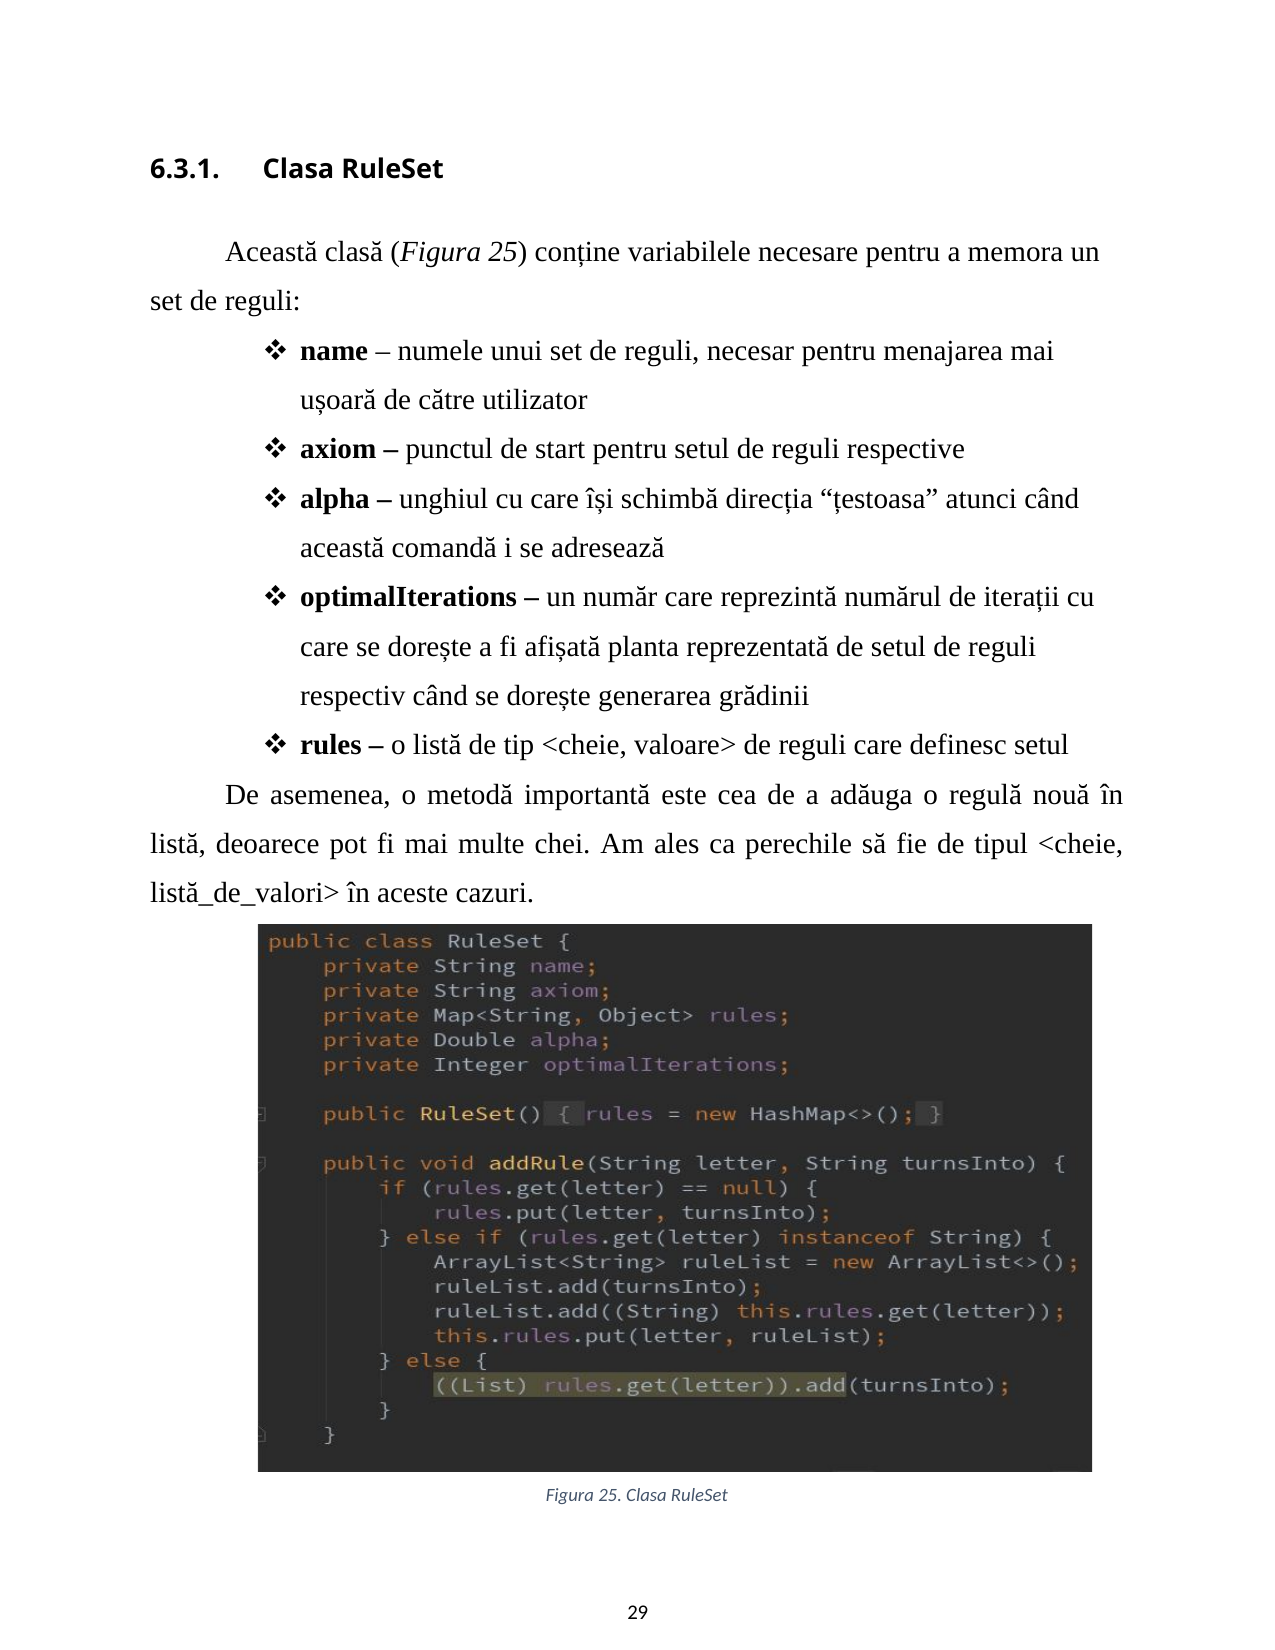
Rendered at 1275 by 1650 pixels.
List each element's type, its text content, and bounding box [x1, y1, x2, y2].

text Figura 25. Clasa RuleSet [150, 1484, 1125, 1507]
subtitle Clasa RuleSet [150, 150, 1125, 187]
list optimalIterations – un număr care reprezintă numărul de iterații cu care se dorește a fi afișată planta reprezentată de setul de reguli respectiv când se dorește generarea grădinii [262, 579, 1125, 712]
list axiom – punctul de start pentru setul de reguli respective [262, 431, 1125, 465]
picture [257, 924, 1093, 1472]
text Această clasă (Figura 25) conține variabilele necesare pentru a memora un set de reguli: [150, 234, 1125, 317]
list name – numele unui set de reguli, necesar pentru menajarea mai ușoară de către utilizator [262, 333, 1125, 416]
list alpha – unghiul cu care își schimbă direcția “țestoasa” atunci când această comandă i se adresează [262, 481, 1125, 564]
list rules – o listă de tip <cheie, valoare> de reguli care definesc setul [262, 727, 1125, 761]
text De asemenea, o metodă importantă este cea de a adăuga o regulă nouă în listă, deoarece pot fi mai multe chei. Am ales ca perechile să fie de tipul <cheie, listă_de_valori> în aceste cazuri. [150, 777, 1125, 909]
